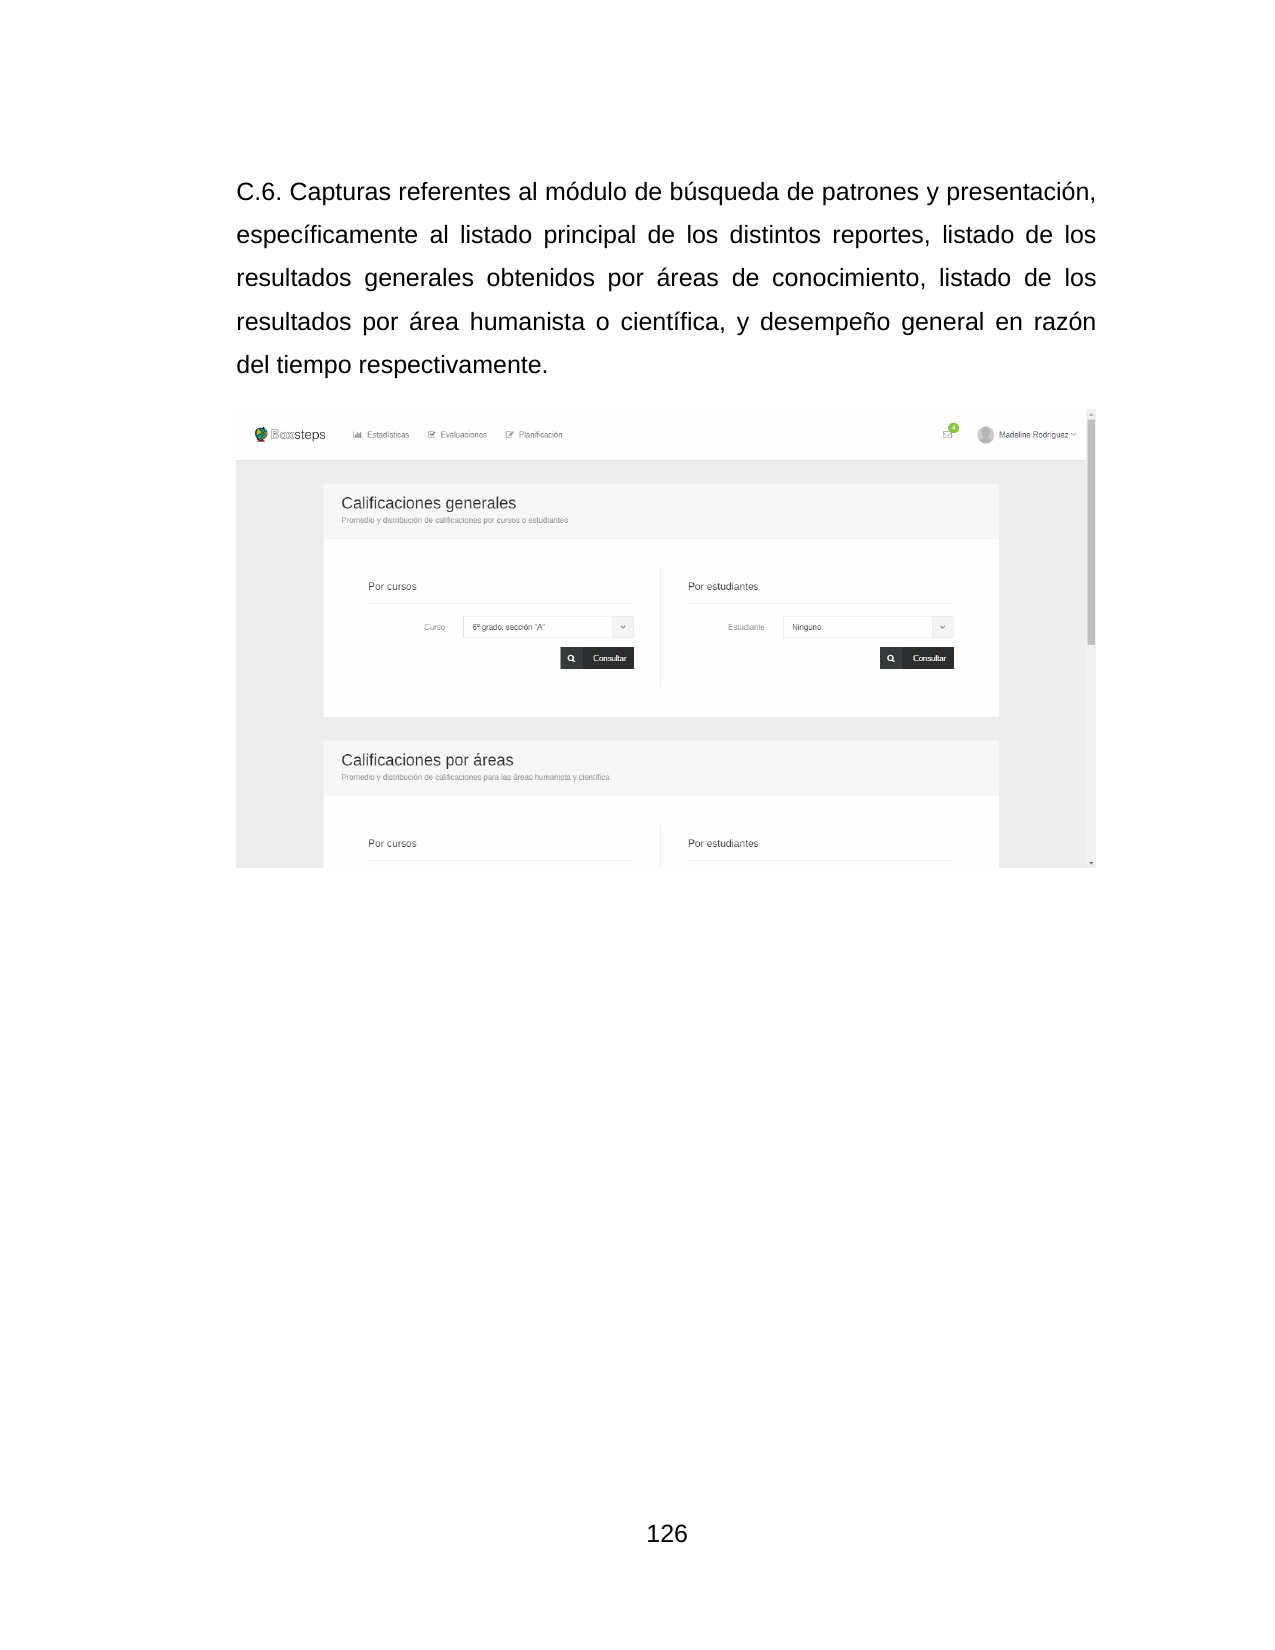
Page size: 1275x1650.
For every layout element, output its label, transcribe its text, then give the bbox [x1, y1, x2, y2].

picture [236, 409, 1096, 868]
text C.6. Capturas referentes al módulo de búsqueda de patrones y presentación, específicamente al listado principal de los distintos reportes, listado de los resultados generales obtenidos por áreas de conocimiento, listado de los resultados por área humanista o científica, y desempeño general en razón del tiempo respectivamente. [236, 177, 1098, 378]
